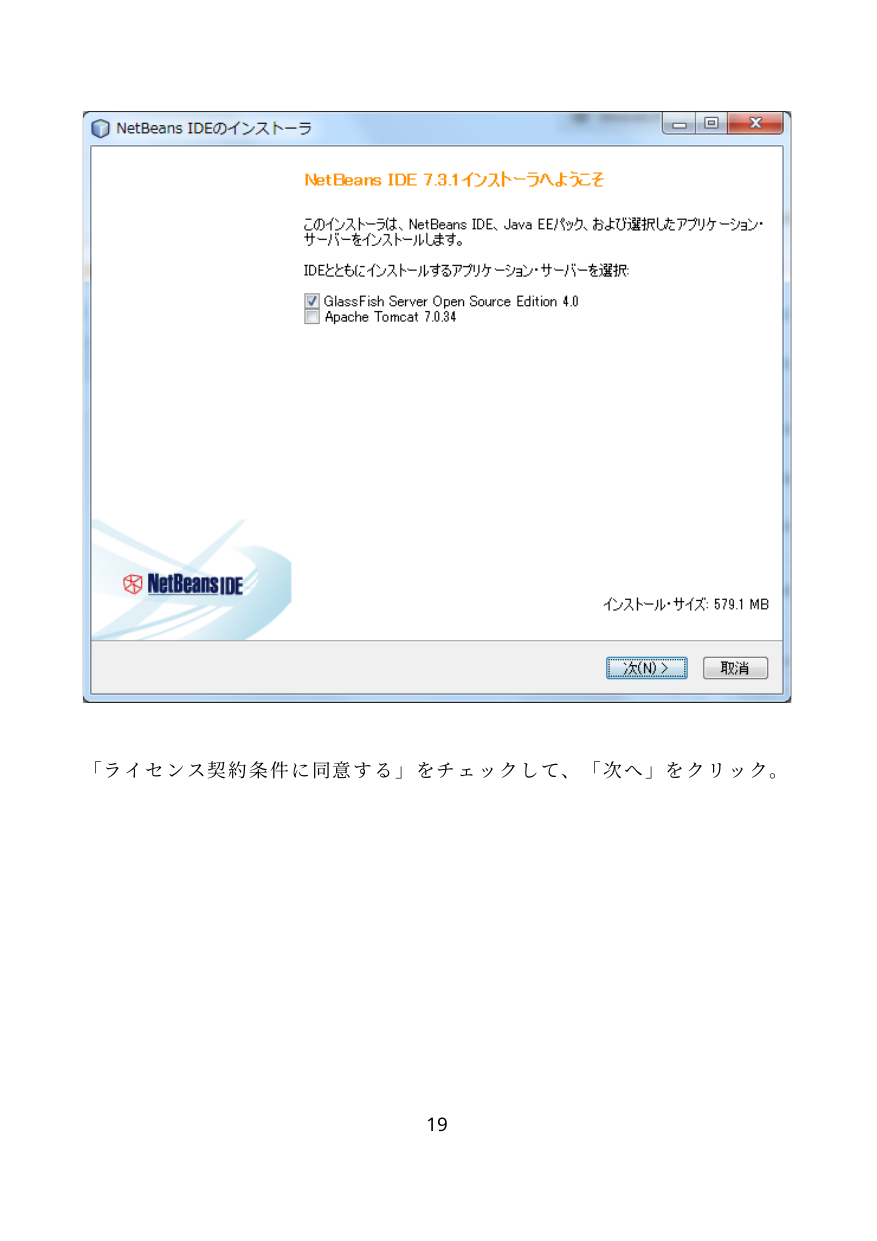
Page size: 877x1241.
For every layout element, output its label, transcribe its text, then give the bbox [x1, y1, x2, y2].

text 「ライセンス契約条件に同意する」をチェックして、「次へ」をクリック。 [83, 753, 791, 785]
picture [82, 111, 792, 703]
